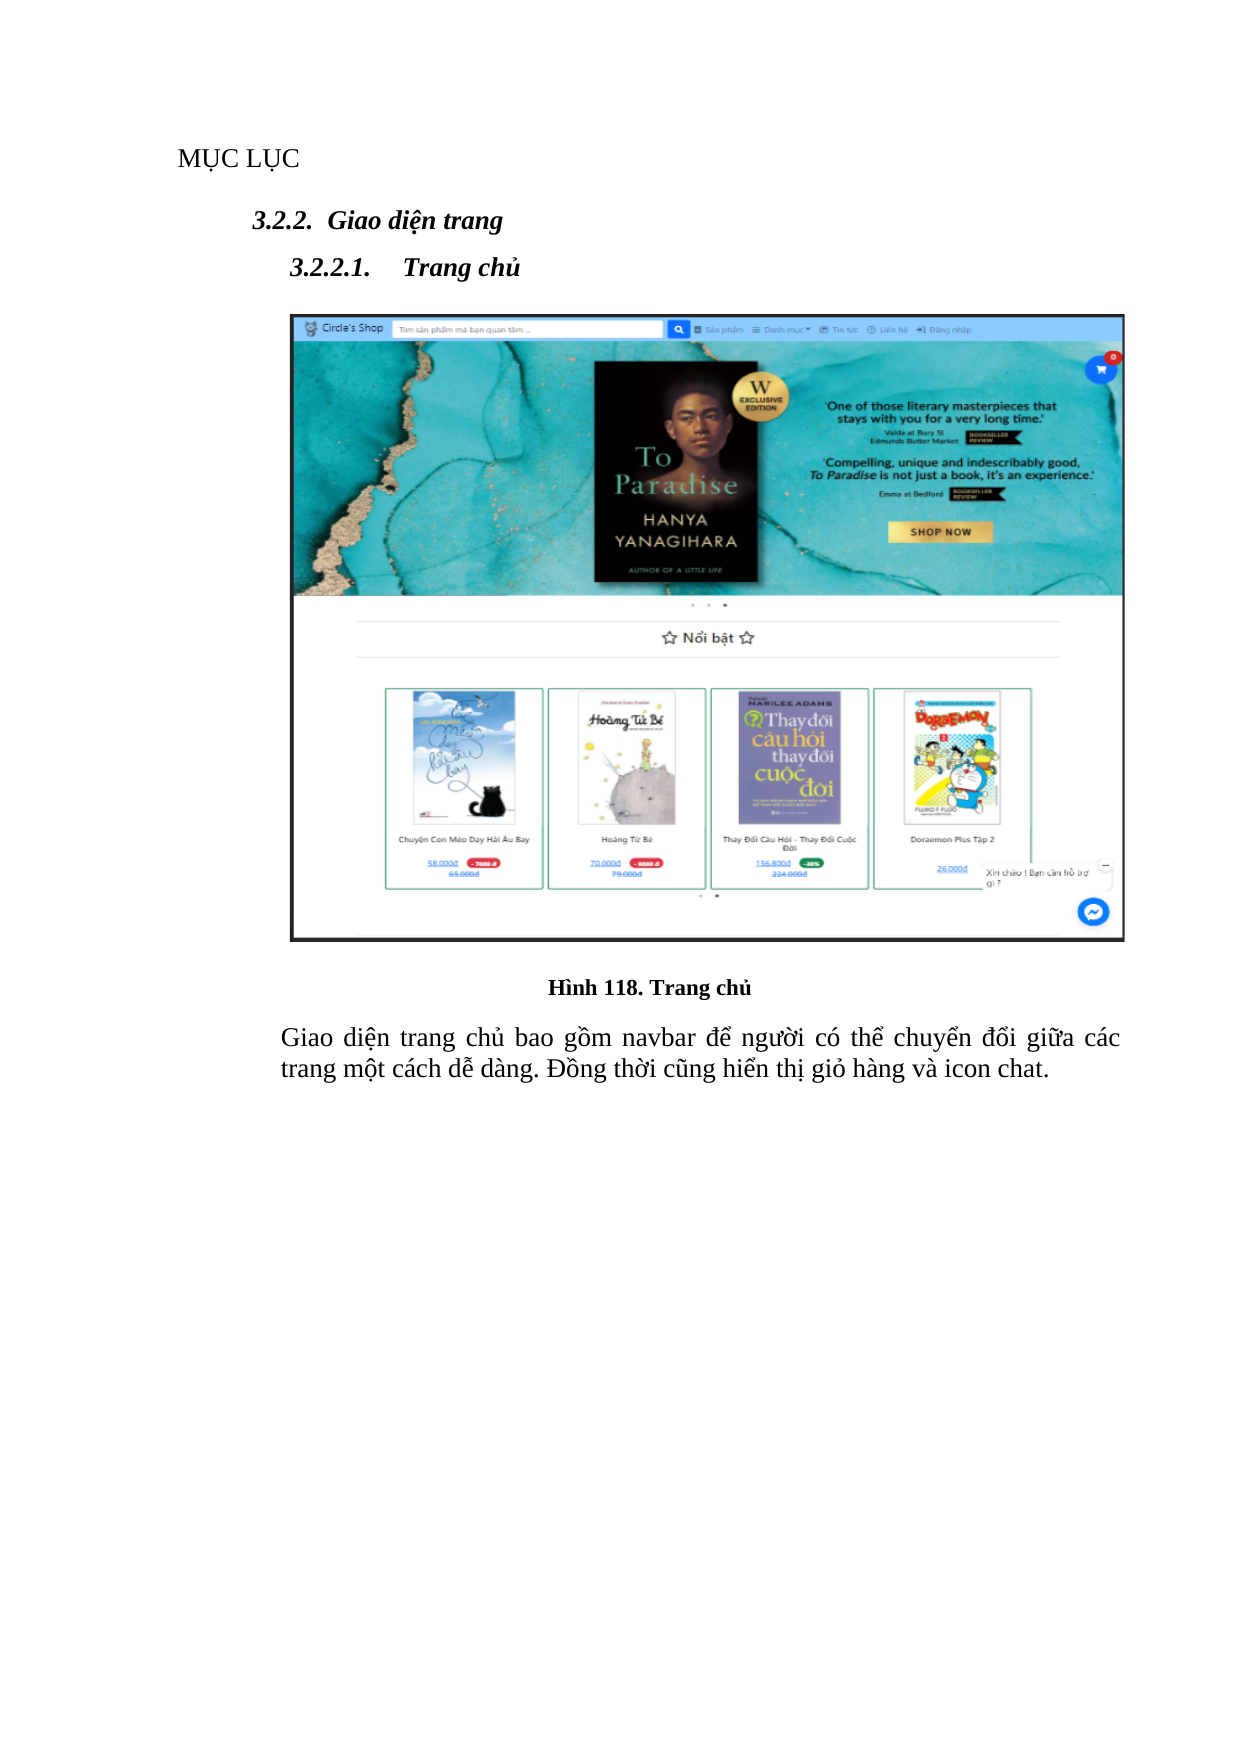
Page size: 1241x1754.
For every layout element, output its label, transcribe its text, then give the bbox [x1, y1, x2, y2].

text Giao diện trang chủ bao gồm navbar để người có thể chuyển đổi giữa các trang một cách dễ dàng. Đồng thời cũng hiển thị giỏ hàng và icon chat. [266, 1021, 1122, 1083]
list Trang chủ [290, 251, 1122, 282]
subtitle Giao diện trang [252, 204, 1122, 235]
picture [289, 314, 1125, 942]
